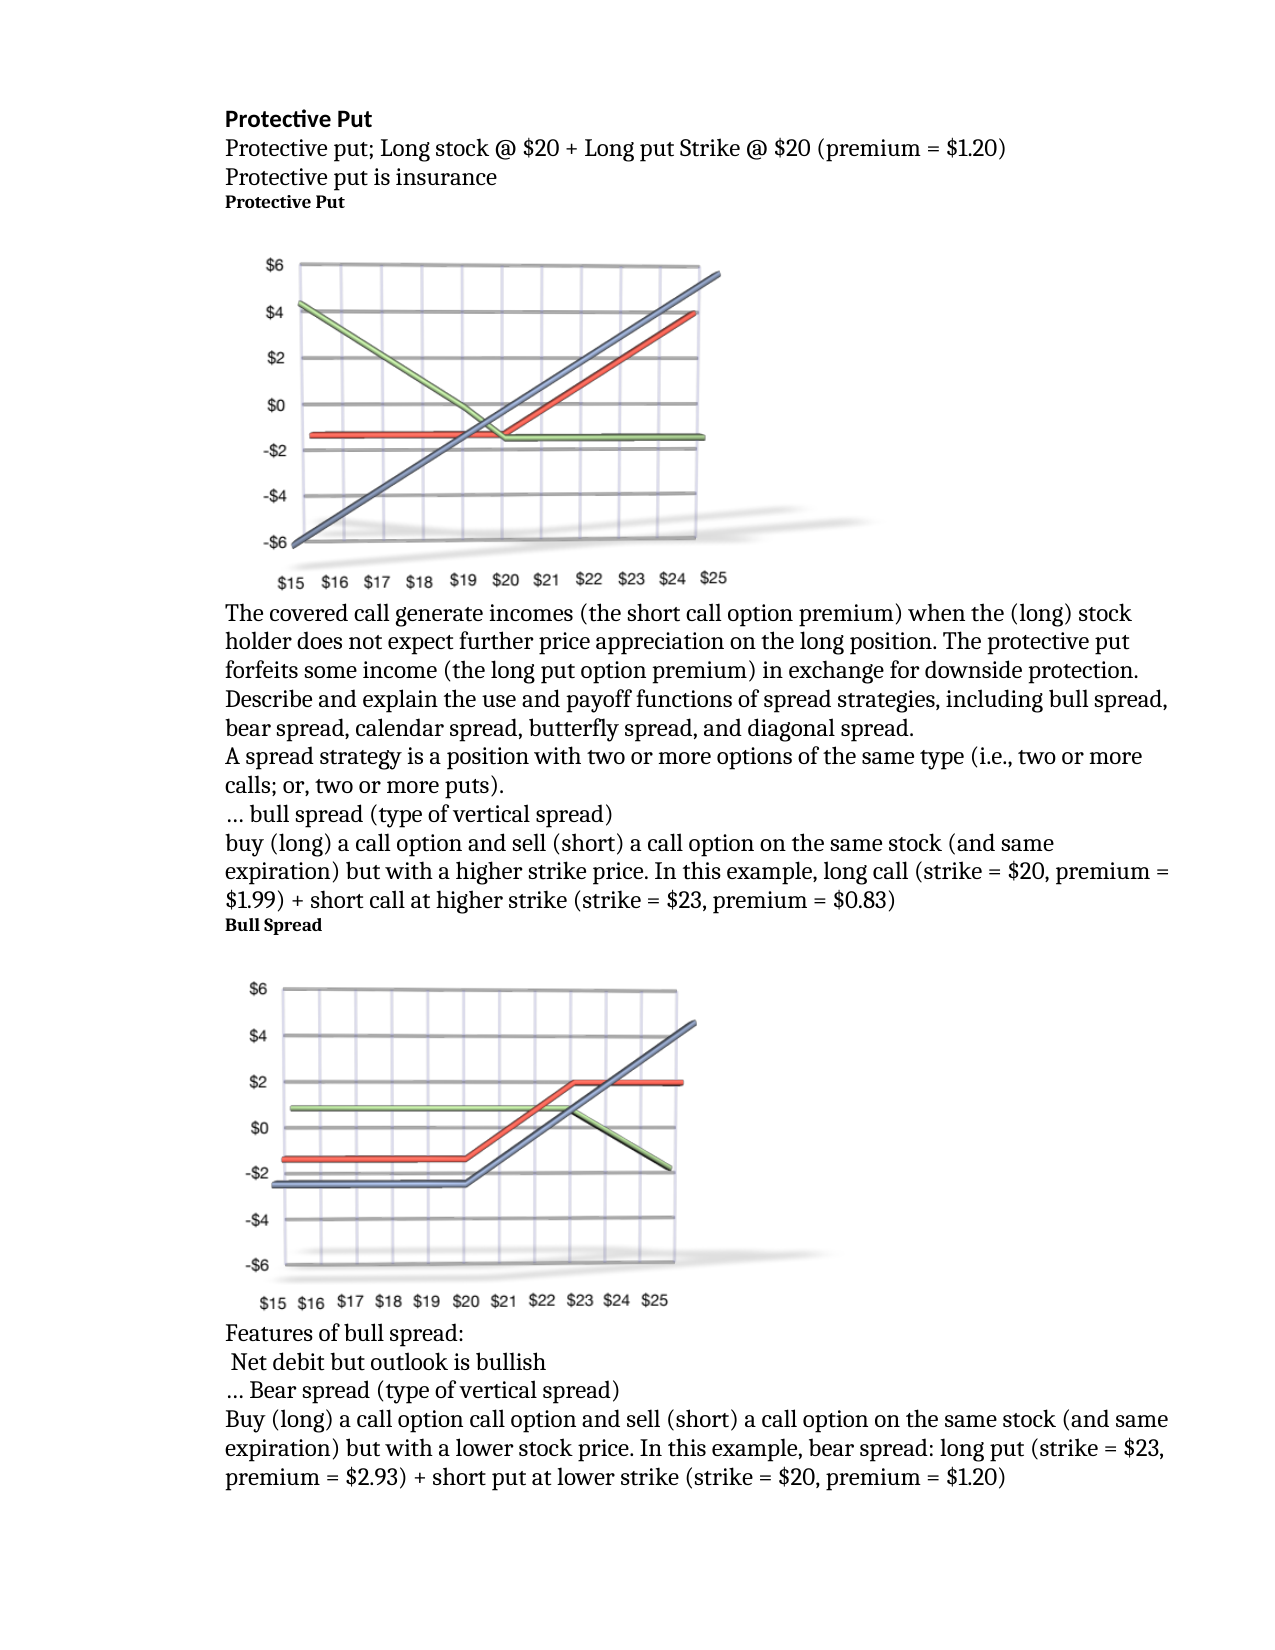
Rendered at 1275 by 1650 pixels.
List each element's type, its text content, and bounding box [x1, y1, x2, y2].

text Protective put is insurance [225, 163, 1172, 192]
text Net debit but outlook is bullish [225, 1348, 1172, 1376]
text The covered call generate incomes (the short call option premium) when the (long) stock holder does not expect further price appreciation on the long position. The protective put forfeits some income (the long put option premium) in exchange for downside protection. [225, 598, 1172, 685]
text A spread strategy is a position with two or more options of the same type (i.e., two or more calls; or, two or more puts). [225, 742, 1172, 800]
text Bull Spread [225, 915, 1172, 936]
text Features of bull spread: [225, 1319, 1172, 1348]
subtitle Protective Put [225, 103, 1172, 134]
text … Bear spread (type of vertical spread) [225, 1376, 1172, 1405]
text Protective Put [225, 192, 1172, 213]
text Protective put; Long stock @ $20 + Long put Strike @ $20 (premium = $1.20) [225, 134, 1172, 163]
text Describe and explain the use and payoff functions of spread strategies, including bull spread, bear spread, calendar spread, butterfly spread, and diagonal spread. [225, 685, 1172, 742]
text Buy (long) a call option call option and sell (short) a call option on the same stock (and same expiration) but with a lower stock price. In this example, bear spread: long put (strike = $23, premium = $2.93) + short put at lower strike (strike = $20, premium = $1.20) [225, 1405, 1172, 1491]
text buy (long) a call option and sell (short) a call option on the same stock (and same expiration) but with a higher strike price. In this example, long call (strike = $20, premium = $1.99) + short call at higher strike (strike = $23, premium = $0.83) [225, 828, 1172, 915]
text … bull spread (type of vertical spread) [225, 800, 1172, 828]
